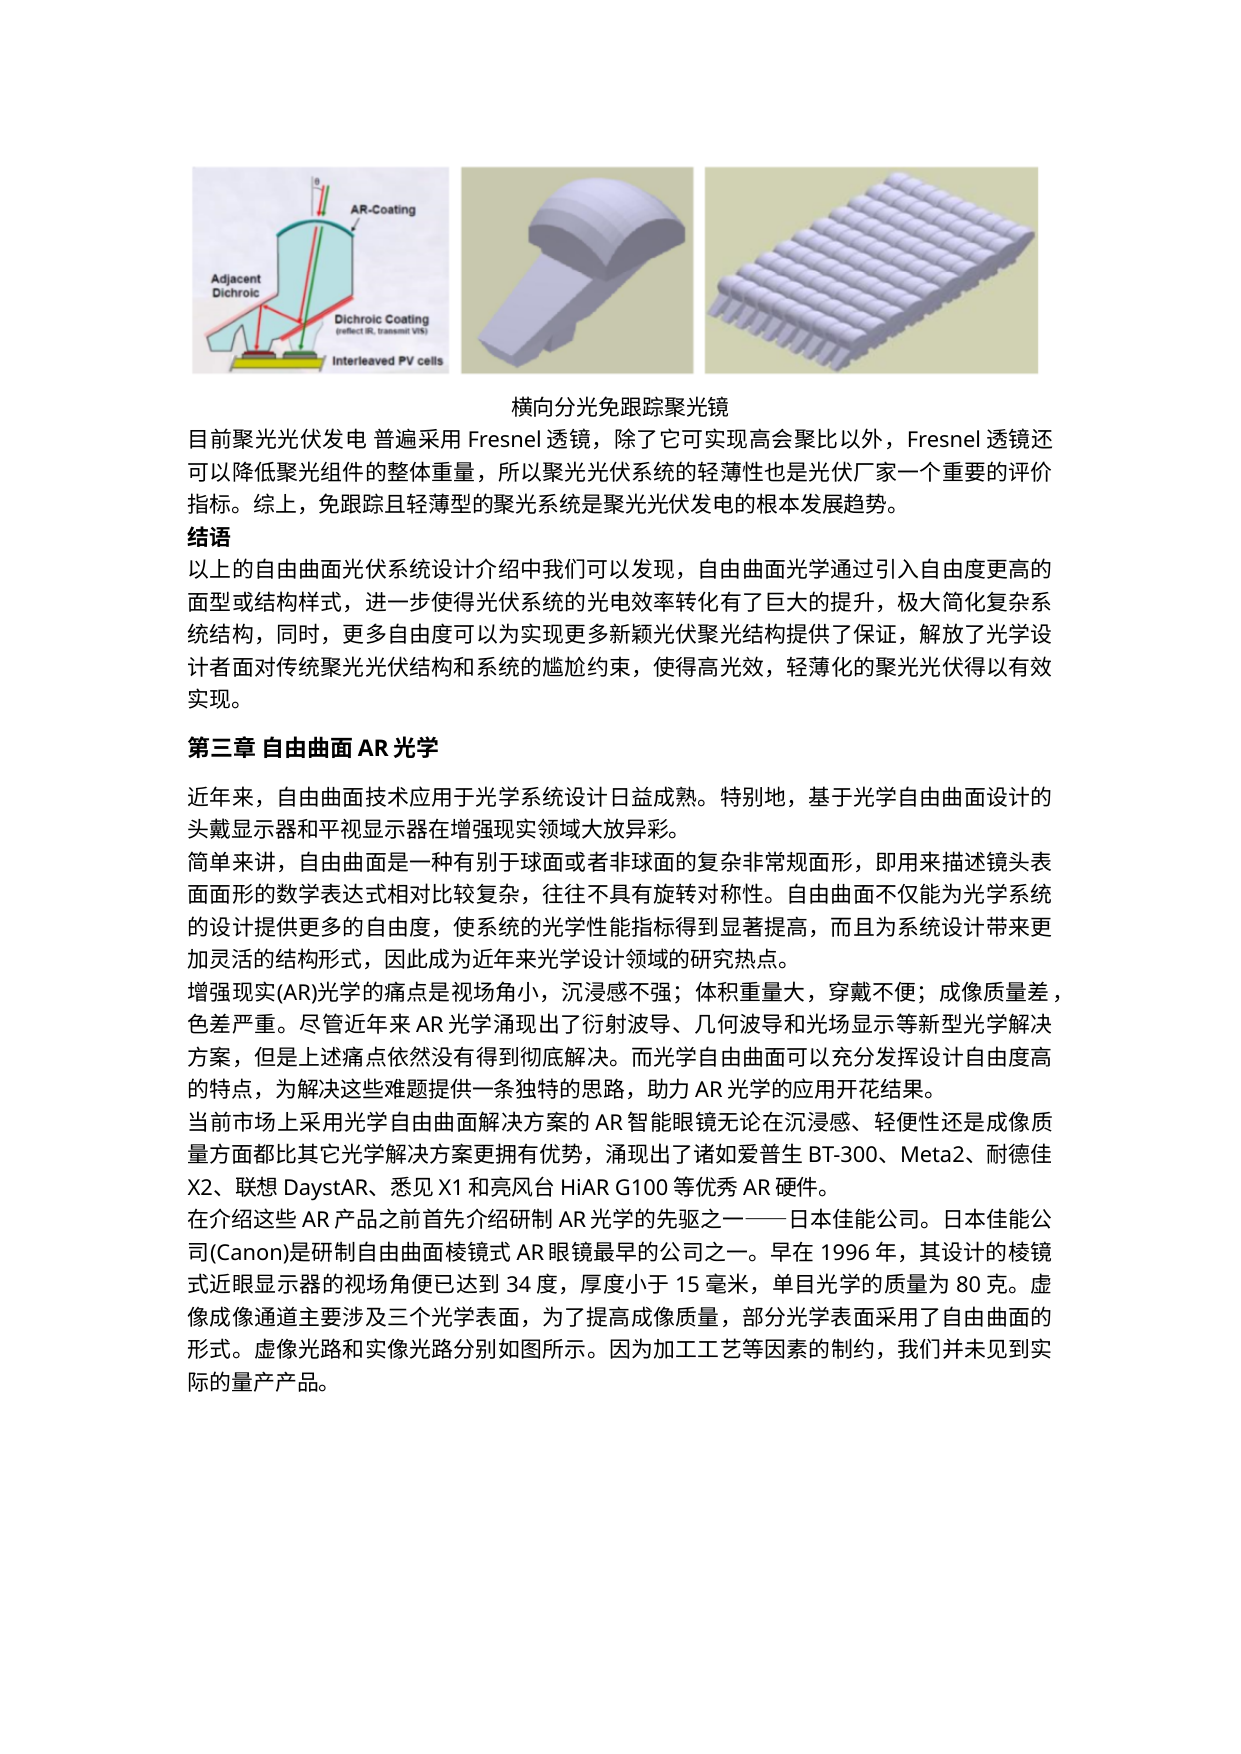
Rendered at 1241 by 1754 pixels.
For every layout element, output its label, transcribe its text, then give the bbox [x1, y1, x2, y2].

text 在介绍这些AR产品之前首先介绍研制AR光学的先驱之一——日本佳能公司。日本佳能公司(Canon)是研制自由曲面棱镜式AR眼镜最早的公司之一。早在1996年，其设计的棱镜式近眼显示器的视场角便已达到34度，厚度小于15毫米，单目光学的质量为80克。虚像成像通道主要涉及三个光学表面，为了提高成像质量，部分光学表面采用了自由曲面的形式。虚像光路和实像光路分别如图所示。因为加工工艺等因素的制约，我们并未见到实际的量产产品。 [187, 1202, 1053, 1397]
text 第三章 自由曲面AR光学 [187, 714, 1053, 779]
text 以上的自由曲面光伏系统设计介绍中我们可以发现，自由曲面光学通过引入自由度更高的面型或结构样式，进一步使得光伏系统的光电效率转化有了巨大的提升，极大简化复杂系统结构，同时，更多自由度可以为实现更多新颖光伏聚光结构提供了保证，解放了光学设计者面对传统聚光光伏结构和系统的尴尬约束，使得高光效，轻薄化的聚光光伏得以有效实现。 [187, 552, 1053, 714]
text 简单来讲，自由曲面是一种有别于球面或者非球面的复杂非常规面形，即用来描述镜头表面面形的数学表达式相对比较复杂，往往不具有旋转对称性。自由曲面不仅能为光学系统的设计提供更多的自由度，使系统的光学性能指标得到显著提高，而且为系统设计带来更加灵活的结构形式，因此成为近年来光学设计领域的研究热点。 [187, 844, 1053, 974]
text 横向分光免跟踪聚光镜 [187, 389, 1053, 422]
text 增强现实(AR)光学的痛点是视场角小，沉浸感不强；体积重量大，穿戴不便；成像质量差，色差严重。尽管近年来AR光学涌现出了衍射波导、几何波导和光场显示等新型光学解决方案，但是上述痛点依然没有得到彻底解决。而光学自由曲面可以充分发挥设计自由度高的特点，为解决这些难题提供一条独特的思路，助力AR光学的应用开花结果。 [187, 974, 1053, 1104]
text 近年来，自由曲面技术应用于光学系统设计日益成熟。特别地，基于光学自由曲面设计的头戴显示器和平视显示器在增强现实领域大放异彩。 [187, 779, 1053, 844]
picture [187, 162, 1053, 381]
text 当前市场上采用光学自由曲面解决方案的AR智能眼镜无论在沉浸感、轻便性还是成像质量方面都比其它光学解决方案更拥有优势，涌现出了诸如爱普生BT-300、Meta2、耐德佳X2、联想DaystAR、悉见X1和亮风台HiAR G100等优秀AR硬件。 [187, 1104, 1053, 1202]
text 目前聚光光伏发电 普遍采用Fresnel透镜，除了它可实现高会聚比以外，Fresnel透镜还可以降低聚光组件的整体重量，所以聚光光伏系统的轻薄性也是光伏厂家一个重要的评价指标。综上，免跟踪且轻薄型的聚光系统是聚光光伏发电的根本发展趋势。 [187, 422, 1053, 519]
text 结语 [187, 519, 1053, 552]
